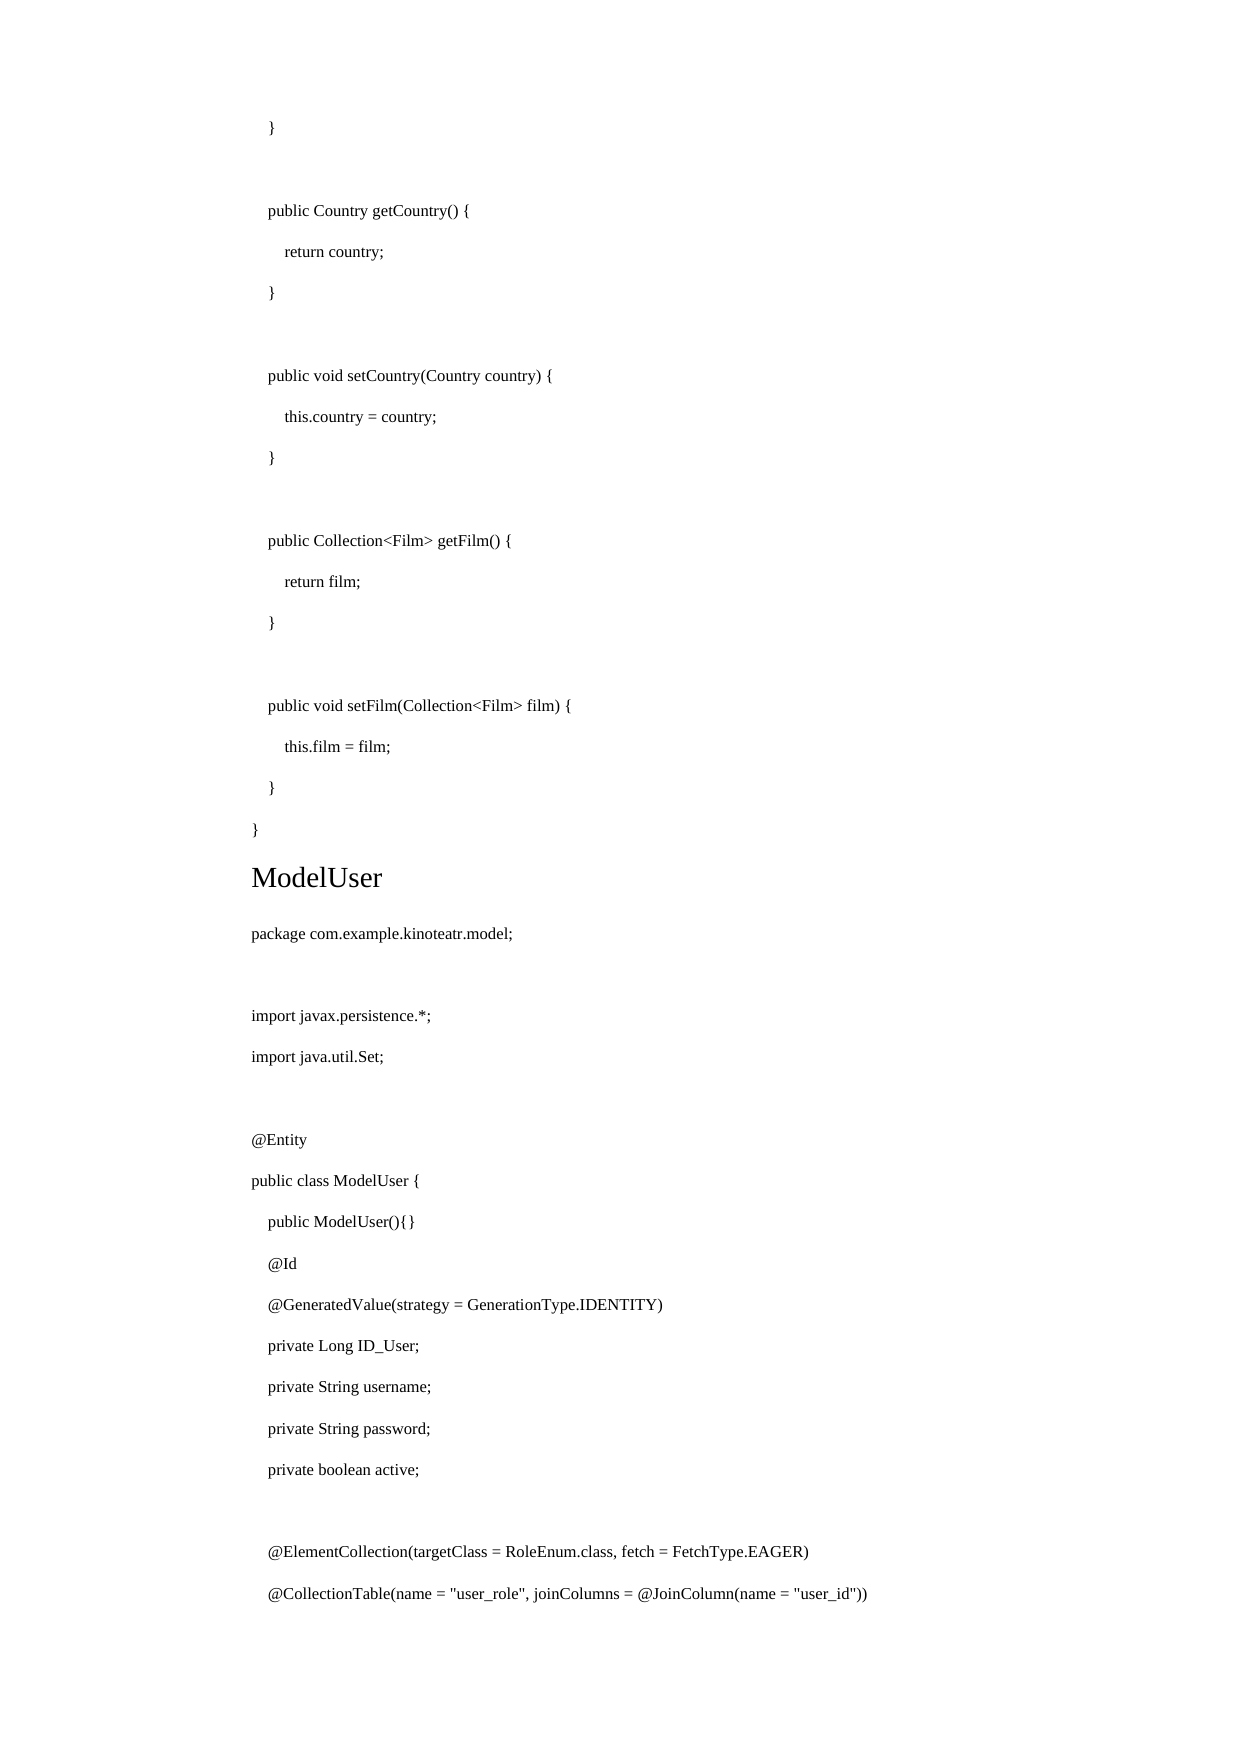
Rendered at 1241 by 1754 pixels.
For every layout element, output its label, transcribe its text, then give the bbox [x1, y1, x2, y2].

text package com.example.kinoteatr.model; [177, 923, 1152, 943]
text this.film = film; [177, 737, 1152, 756]
text import javax.persistence.*; [177, 1006, 1152, 1025]
text private String password; [177, 1418, 1152, 1438]
text return film; [177, 572, 1152, 591]
text } [177, 283, 1152, 302]
text @Entity [177, 1130, 1152, 1149]
text @Id [177, 1253, 1152, 1273]
text } [177, 448, 1152, 467]
text private Long ID_User; [177, 1336, 1152, 1355]
text import java.util.Set; [177, 1047, 1152, 1066]
text this.country = country; [177, 407, 1152, 426]
text @GeneratedValue(strategy = GenerationType.IDENTITY) [177, 1295, 1152, 1314]
text @ElementCollection(targetClass = RoleEnum.class, fetch = FetchType.EAGER) [177, 1542, 1152, 1561]
text public Collection<Film> getFilm() { [177, 531, 1152, 550]
text @CollectionTable(name = "user_role", joinColumns = @JoinColumn(name = "user_id")) [177, 1583, 1152, 1603]
text return country; [177, 242, 1152, 261]
text private String username; [177, 1377, 1152, 1396]
text } [177, 778, 1152, 797]
text public void setCountry(Country country) { [177, 366, 1152, 385]
text } [177, 118, 1152, 137]
text private boolean active; [177, 1460, 1152, 1479]
text } [177, 819, 1152, 838]
text public class ModelUser { [177, 1171, 1152, 1190]
text } [177, 613, 1152, 632]
text ModelUser [177, 861, 1152, 894]
text public Country getCountry() { [177, 201, 1152, 220]
text public void setFilm(Collection<Film> film) { [177, 696, 1152, 715]
text public ModelUser(){} [177, 1212, 1152, 1231]
